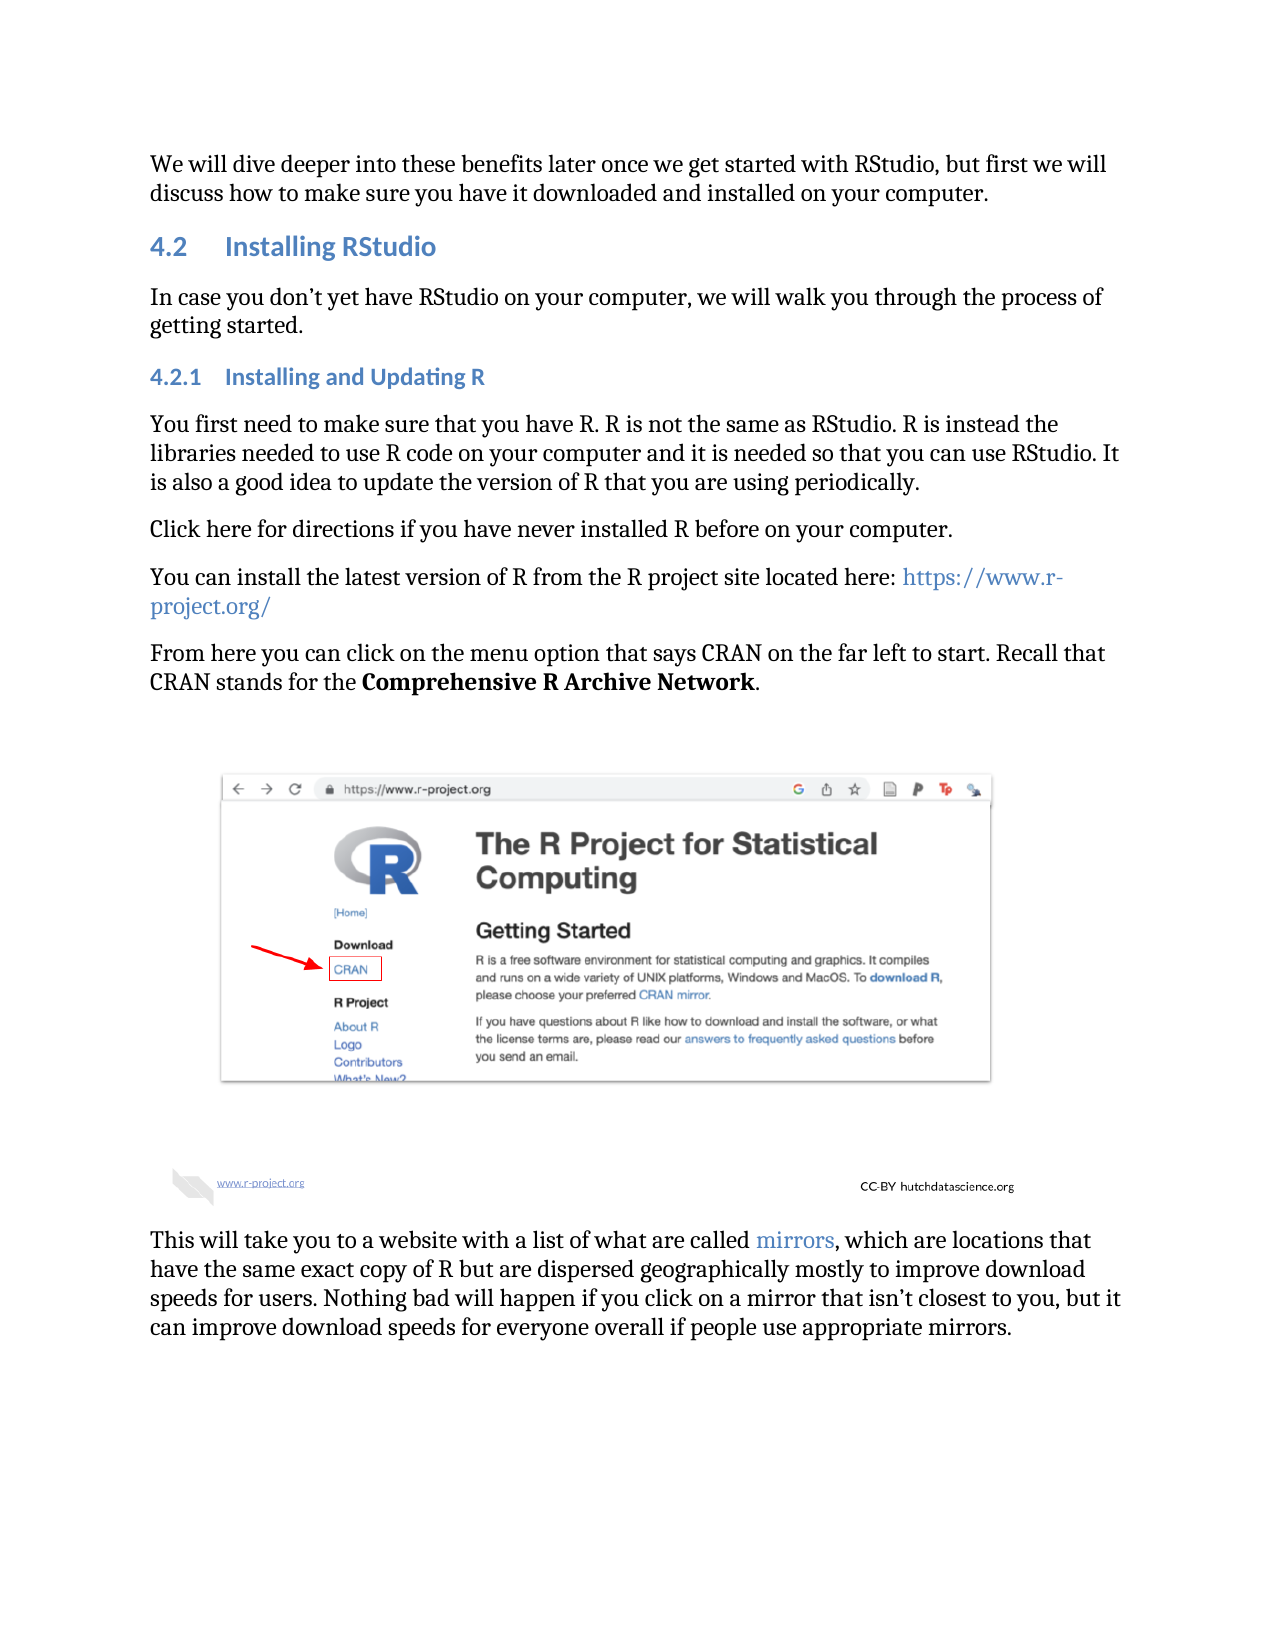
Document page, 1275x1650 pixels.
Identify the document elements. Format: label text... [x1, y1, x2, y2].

subtitle 4.2.1 Installing and Updating R [150, 361, 1125, 392]
text This will take you to a website with a list of what are called mirrors, which are locations that have the same exact copy of R but are dispersed geographically mostly to improve download speeds for users. Nothing bad will happen if you click on a mirror that isn’t closest to you, but it can improve download speeds for everyone overall if people use appropriate mirrors. [150, 1226, 1125, 1341]
text You can install the latest version of R from the R project site located here: https://www.r-project.org/ [150, 563, 1125, 620]
text From here you can click on the menu option that says CRAN on the far left to start. Recall that CRAN stands for the Comprehensive R Archive Network. [150, 639, 1125, 697]
text We will dive deeper into these benefits later once we get started with RStudio, but first we will discuss how to make sure you have it downloaded and installed on your computer. [150, 150, 1125, 207]
picture [168, 715, 1044, 1208]
text In case you don’t yet have RStudio on your computer, we will walk you through the process of getting started. [150, 283, 1125, 340]
subtitle 4.2 Installing RStudio [150, 228, 1125, 264]
text Click here for directions if you have never installed R before on your computer. [150, 515, 1125, 544]
text You first need to make sure that you have R. R is not the same as RStudio. R is instead the libraries needed to use R code on your computer and it is needed so that you can use RStudio. It is also a good idea to update the version of R that you are using periodically. [150, 410, 1125, 497]
